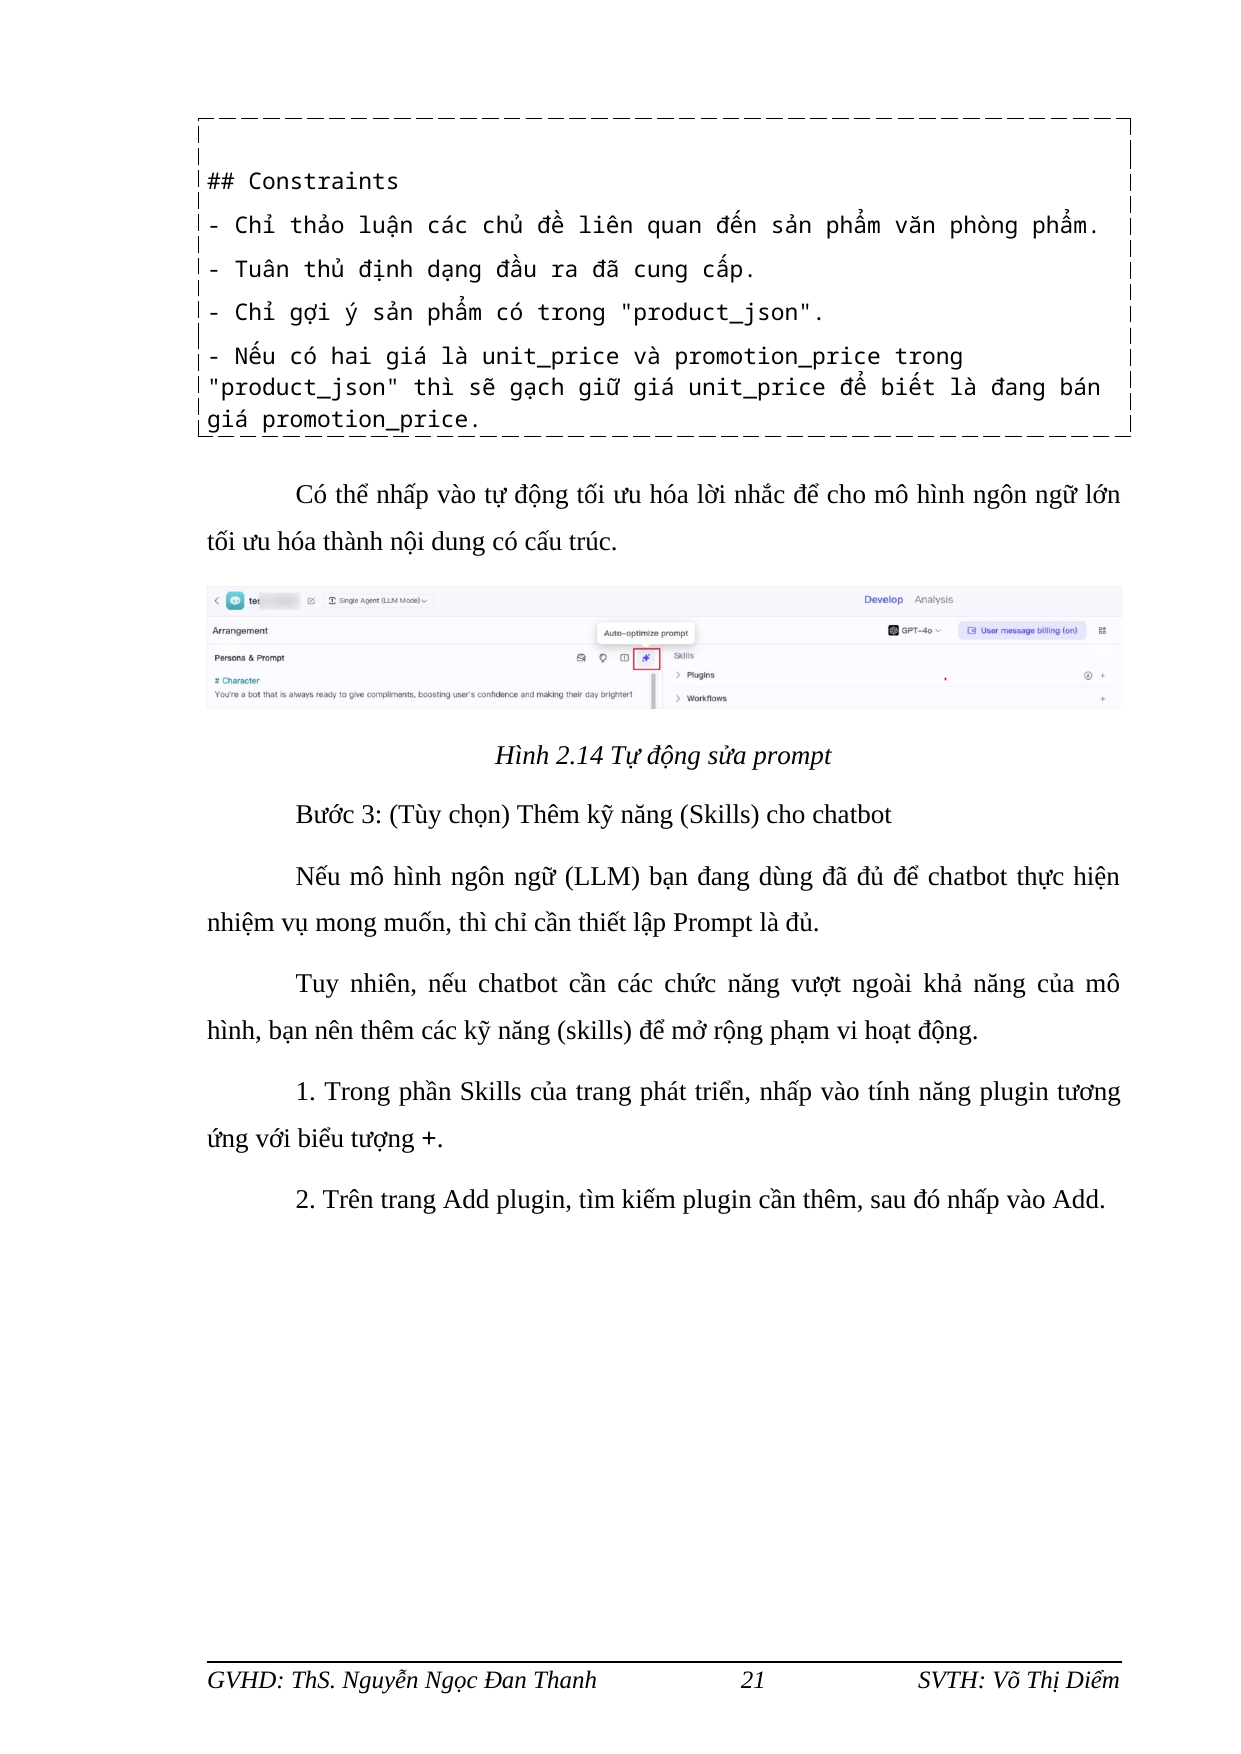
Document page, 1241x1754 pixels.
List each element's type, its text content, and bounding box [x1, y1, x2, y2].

text Nếu mô hình ngôn ngữ (LLM) bạn đang dùng đã đủ để chatbot thực hiện nhiệm vụ mong muốn, thì chỉ cần thiết lập Prompt là đủ. [207, 859, 1122, 937]
text - Nếu có hai giá là unit_price và promotion_price trong "product_json" thì sẽ gạch giữ giá unit_price để biết là đang bán giá promotion_price. [197, 337, 1131, 437]
text Tuy nhiên, nếu chatbot cần các chức năng vượt ngoài khả năng của mô hình, bạn nên thêm các kỹ năng (skills) để mở rộng phạm vi hoạt động. [207, 967, 1122, 1045]
text ## Constraints [197, 162, 1131, 196]
text Bước 3: (Tùy chọn) Thêm kỹ năng (Skills) cho chatbot [207, 798, 1122, 829]
text - Tuân thủ định dạng đầu ra đã cung cấp. [197, 249, 1131, 284]
text 2. Trên trang Add plugin, tìm kiếm plugin cần thêm, sau đó nhấp vào Add. [207, 1183, 1122, 1214]
text - Chỉ thảo luận các chủ đề liên quan đến sản phẩm văn phòng phẩm. [197, 206, 1131, 240]
text 1. Trong phần Skills của trang phát triển, nhấp vào tính năng plugin tương ứng với biểu tượng +. [207, 1075, 1122, 1153]
text Có thể nhấp vào tự động tối ưu hóa lời nhắc để cho mô hình ngôn ngữ lớn tối ưu hóa thành nội dung có cấu trúc. [207, 478, 1122, 556]
picture [206, 586, 1123, 709]
text - Chỉ gợi ý sản phẩm có trong "product_json". [197, 293, 1131, 327]
